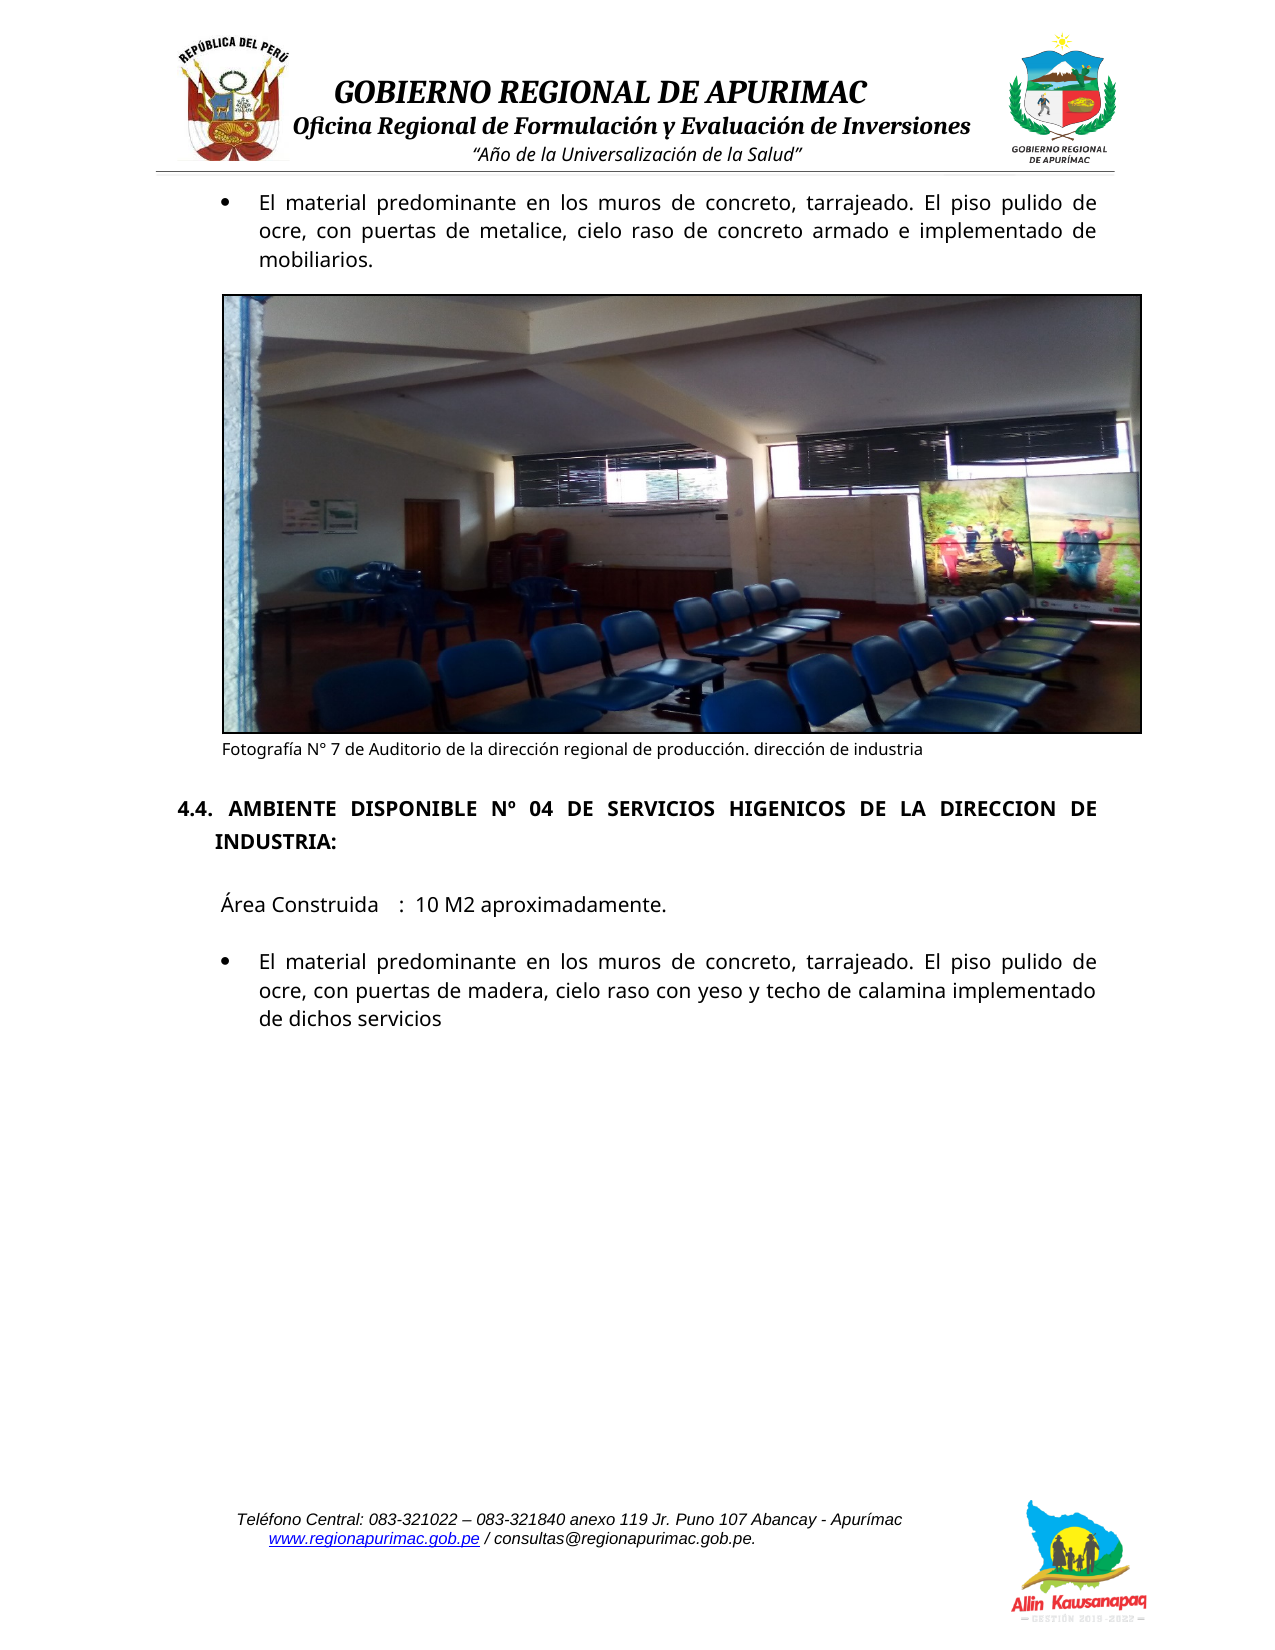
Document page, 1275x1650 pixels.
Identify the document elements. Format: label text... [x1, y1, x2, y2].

picture [224, 296, 1140, 732]
picture [1008, 31, 1117, 163]
list El material predominante en los muros de concreto, tarrajeado. El piso pulido de ocre, con puertas de madera, cielo raso con yeso y techo de calamina implementado de dichos servicios [221, 947, 1098, 1033]
picture [177, 35, 290, 161]
picture [1011, 1500, 1147, 1622]
text Área Construida : 10 M2 aproximadamente. [177, 891, 1098, 919]
list El material predominante en los muros de concreto, tarrajeado. El piso pulido de ocre, con puertas de metalice, cielo raso de concreto armado e implementado de mobiliarios. [221, 188, 1098, 273]
list AMBIENTE DISPONIBLE Nº 04 DE SERVICIOS HIGENICOS DE LA DIRECCION DE INDUSTRIA: [177, 794, 1098, 855]
list Fotografía N° 7 de Auditorio de la dirección regional de producción. dirección de industria [222, 734, 1098, 761]
